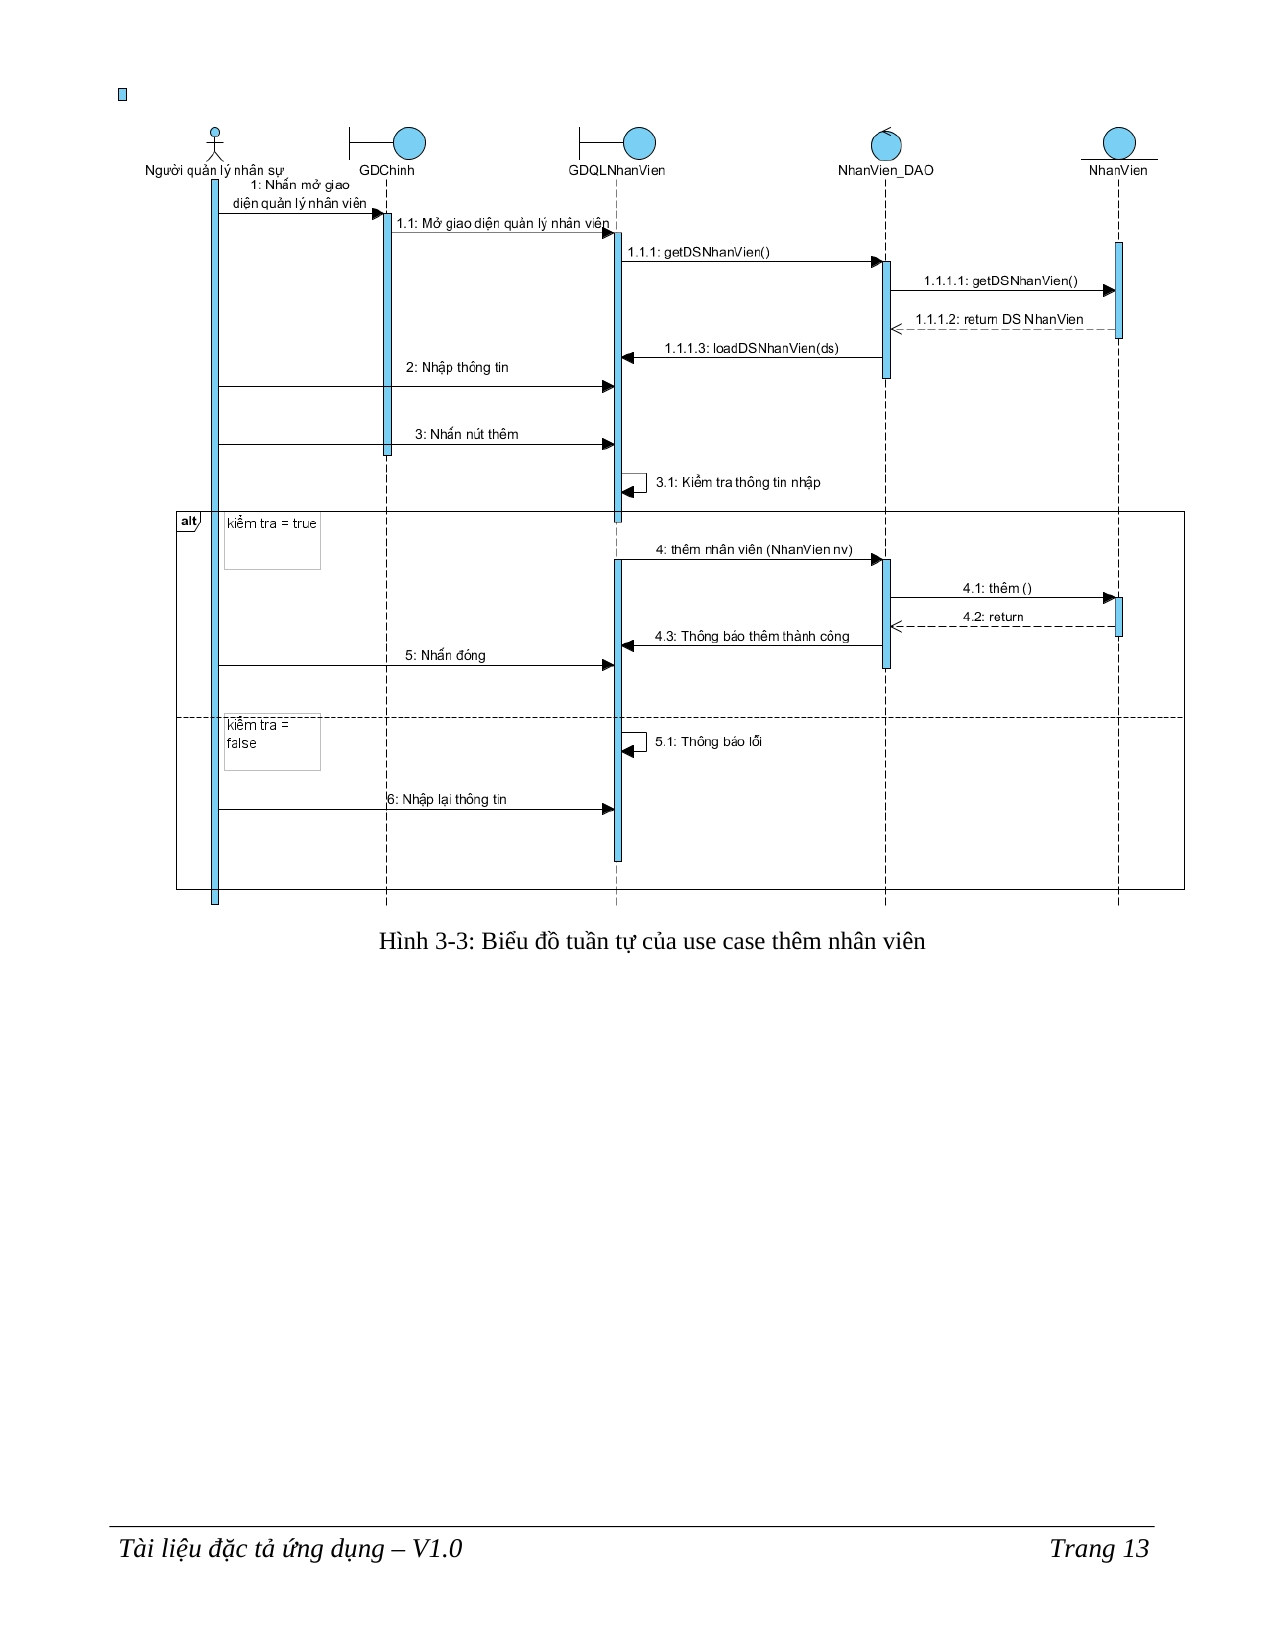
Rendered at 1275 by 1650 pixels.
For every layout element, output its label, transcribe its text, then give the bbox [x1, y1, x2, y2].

picture [118, 88, 1187, 908]
